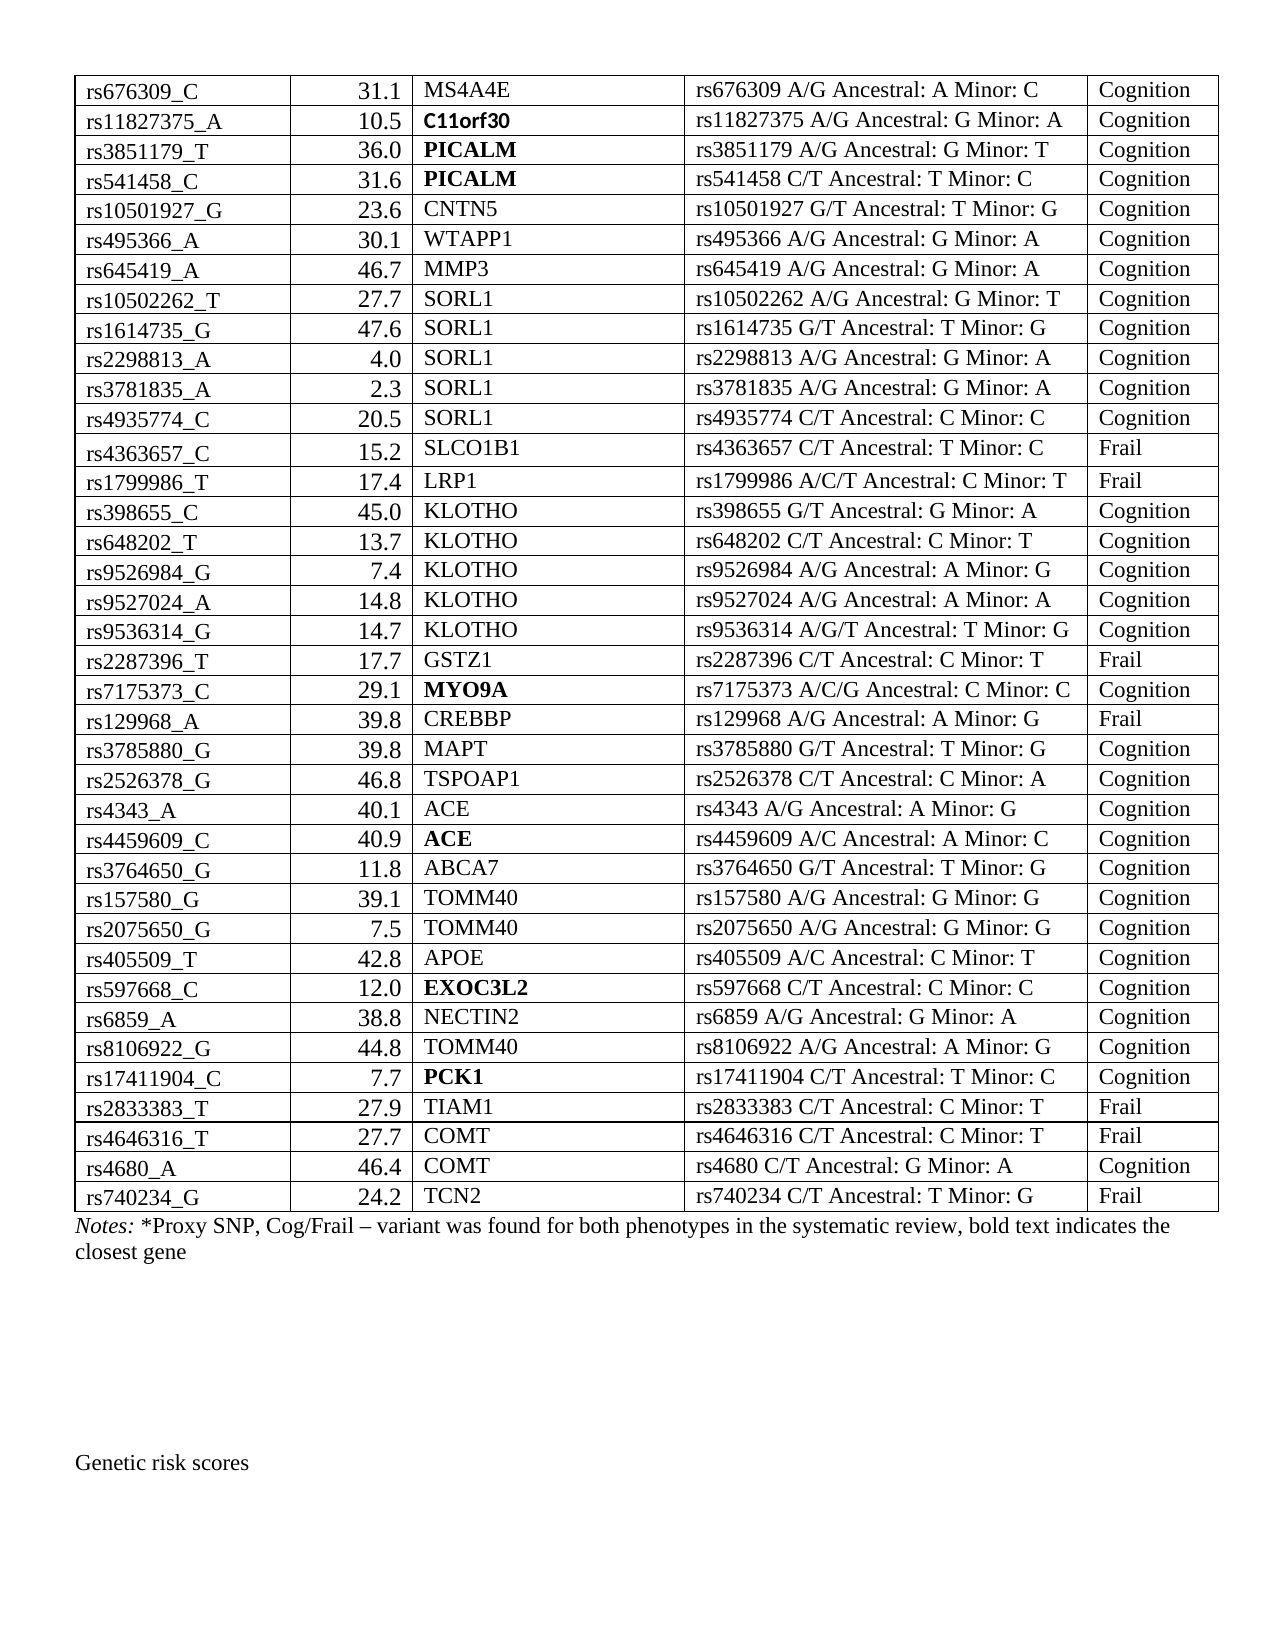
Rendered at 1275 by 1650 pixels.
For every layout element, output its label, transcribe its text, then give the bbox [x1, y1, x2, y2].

table_cell rs405509 A/C Ancestral: C Minor: T [685, 944, 1087, 972]
table_cell Frail [1088, 1123, 1218, 1151]
table_cell rs398655 G/T Ancestral: G Minor: A [685, 497, 1087, 526]
table_cell rs2833383 C/T Ancestral: C Minor: T [685, 1093, 1087, 1121]
table_cell rs10502262_T [76, 285, 290, 313]
table_cell TCN2 [413, 1182, 684, 1211]
table_cell SORL1 [413, 314, 684, 343]
table_cell KLOTHO [413, 497, 684, 526]
table_cell rs405509_T [76, 944, 290, 972]
table_cell rs2287396_T [76, 646, 290, 674]
table_cell C11orf30 [413, 106, 684, 134]
table_cell rs2833383_T [76, 1093, 290, 1121]
table_cell 7.5 [291, 914, 412, 943]
table_cell Cognition [1088, 944, 1218, 972]
table_cell rs9536314 A/G/T Ancestral: T Minor: G [685, 616, 1087, 645]
table_cell rs10501927 G/T Ancestral: T Minor: G [685, 195, 1087, 224]
table_cell Cognition [1088, 974, 1218, 1002]
table_cell rs2287396 C/T Ancestral: C Minor: T [685, 646, 1087, 674]
table_cell rs1614735_G [76, 314, 290, 343]
table_cell 15.2 [291, 434, 412, 466]
table_cell SORL1 [413, 404, 684, 432]
table_cell 27.9 [291, 1093, 412, 1121]
table_cell ABCA7 [413, 854, 684, 883]
table_cell rs11827375 A/G Ancestral: G Minor: A [685, 106, 1087, 134]
table_cell APOE [413, 944, 684, 972]
table_cell rs4935774_C [76, 404, 290, 432]
table_cell MYO9A [413, 676, 684, 704]
table_cell 31.6 [291, 165, 412, 194]
table_cell SORL1 [413, 374, 684, 403]
table_cell rs8106922_G [76, 1033, 290, 1062]
table_cell Frail [1088, 1182, 1218, 1211]
table_cell 11.8 [291, 854, 412, 883]
table_cell rs1799986_T [76, 467, 290, 496]
table_cell rs3785880_G [76, 735, 290, 764]
table_cell Frail [1088, 467, 1218, 496]
table_cell rs9527024_A [76, 586, 290, 615]
table_cell PICALM [413, 165, 684, 194]
table_cell SORL1 [413, 344, 684, 373]
table_cell 30.1 [291, 225, 412, 254]
table_cell rs495366 A/G Ancestral: G Minor: A [685, 225, 1087, 254]
table_cell rs3781835 A/G Ancestral: G Minor: A [685, 374, 1087, 403]
table_cell Cognition [1088, 795, 1218, 823]
table_cell rs3851179_T [76, 136, 290, 164]
table_cell Cognition [1088, 1033, 1218, 1062]
table_cell 13.7 [291, 527, 412, 555]
table_cell rs495366_A [76, 225, 290, 254]
table_cell COMT [413, 1123, 684, 1151]
table_cell rs648202 C/T Ancestral: C Minor: T [685, 527, 1087, 555]
table_cell rs6859_A [76, 1003, 290, 1032]
table_cell rs10502262 A/G Ancestral: G Minor: T [685, 285, 1087, 313]
table_cell rs597668 C/T Ancestral: C Minor: C [685, 974, 1087, 1002]
table_cell MAPT [413, 735, 684, 764]
table_cell rs4646316_T [76, 1123, 290, 1151]
table_cell rs676309_C [76, 76, 290, 105]
table_cell rs676309 A/G Ancestral: A Minor: C [685, 76, 1087, 105]
table_cell 46.7 [291, 255, 412, 283]
table_cell 39.8 [291, 735, 412, 764]
table_cell rs8106922 A/G Ancestral: A Minor: G [685, 1033, 1087, 1062]
table_cell Cognition [1088, 344, 1218, 373]
table_cell rs2298813 A/G Ancestral: G Minor: A [685, 344, 1087, 373]
table_cell rs17411904_C [76, 1063, 290, 1092]
table_cell Cognition [1088, 914, 1218, 943]
table_cell rs3781835_A [76, 374, 290, 403]
table_cell TOMM40 [413, 914, 684, 943]
table_cell 24.2 [291, 1182, 412, 1211]
table_cell EXOC3L2 [413, 974, 684, 1002]
table_cell 14.8 [291, 586, 412, 615]
table_cell 27.7 [291, 285, 412, 313]
table_cell TSPOAP1 [413, 765, 684, 794]
table_cell rs1799986 A/C/T Ancestral: C Minor: T [685, 467, 1087, 496]
table_cell Cognition [1088, 285, 1218, 313]
table_cell rs2075650_G [76, 914, 290, 943]
table_cell 46.4 [291, 1152, 412, 1181]
table_cell MS4A4E [413, 76, 684, 105]
table_cell rs645419 A/G Ancestral: G Minor: A [685, 255, 1087, 283]
table_cell Cognition [1088, 825, 1218, 853]
table_cell rs541458_C [76, 165, 290, 194]
table_cell rs4646316 C/T Ancestral: C Minor: T [685, 1123, 1087, 1151]
table_cell Cognition [1088, 556, 1218, 585]
table_cell KLOTHO [413, 556, 684, 585]
table_cell Cognition [1088, 497, 1218, 526]
table_cell 44.8 [291, 1033, 412, 1062]
table_cell Cognition [1088, 136, 1218, 164]
table_cell rs6859 A/G Ancestral: G Minor: A [685, 1003, 1087, 1032]
table_cell 17.4 [291, 467, 412, 496]
table_cell rs3851179 A/G Ancestral: G Minor: T [685, 136, 1087, 164]
table_cell SORL1 [413, 285, 684, 313]
table_cell rs4680_A [76, 1152, 290, 1181]
table_cell Cognition [1088, 765, 1218, 794]
table_cell Cognition [1088, 854, 1218, 883]
table_cell TOMM40 [413, 884, 684, 913]
table_cell 12.0 [291, 974, 412, 1002]
table_cell rs9536314_G [76, 616, 290, 645]
table_cell rs4459609 A/C Ancestral: A Minor: C [685, 825, 1087, 853]
table_cell rs7175373 A/C/G Ancestral: C Minor: C [685, 676, 1087, 704]
table_cell Cognition [1088, 586, 1218, 615]
table_cell 27.7 [291, 1123, 412, 1151]
table_cell rs645419_A [76, 255, 290, 283]
table_cell rs9526984_G [76, 556, 290, 585]
table_cell 7.7 [291, 1063, 412, 1092]
table_cell rs129968 A/G Ancestral: A Minor: G [685, 705, 1087, 734]
table_cell rs648202_T [76, 527, 290, 555]
table_cell Cognition [1088, 255, 1218, 283]
table_cell 36.0 [291, 136, 412, 164]
table_cell 7.4 [291, 556, 412, 585]
table_cell SLCO1B1 [413, 434, 684, 466]
table_cell rs4459609_C [76, 825, 290, 853]
table_cell rs4680 C/T Ancestral: G Minor: A [685, 1152, 1087, 1181]
table_cell rs541458 C/T Ancestral: T Minor: C [685, 165, 1087, 194]
table_cell CNTN5 [413, 195, 684, 224]
table_cell Cognition [1088, 735, 1218, 764]
table_cell Cognition [1088, 374, 1218, 403]
table_cell 17.7 [291, 646, 412, 674]
table_cell Cognition [1088, 225, 1218, 254]
table_cell ACE [413, 795, 684, 823]
table_cell ACE [413, 825, 684, 853]
table_cell 40.1 [291, 795, 412, 823]
table_cell GSTZ1 [413, 646, 684, 674]
table_cell LRP1 [413, 467, 684, 496]
table_cell rs4363657 C/T Ancestral: T Minor: C [685, 434, 1087, 466]
table_cell rs740234 C/T Ancestral: T Minor: G [685, 1182, 1087, 1211]
table_cell 14.7 [291, 616, 412, 645]
table_cell rs597668_C [76, 974, 290, 1002]
table_cell KLOTHO [413, 527, 684, 555]
table_cell rs4343 A/G Ancestral: A Minor: G [685, 795, 1087, 823]
table_cell 23.6 [291, 195, 412, 224]
table_cell rs2298813_A [76, 344, 290, 373]
table_cell Frail [1088, 434, 1218, 466]
table_cell 38.8 [291, 1003, 412, 1032]
table_cell rs17411904 C/T Ancestral: T Minor: C [685, 1063, 1087, 1092]
table_cell Cognition [1088, 76, 1218, 105]
table_cell Frail [1088, 705, 1218, 734]
table_cell 47.6 [291, 314, 412, 343]
table_cell COMT [413, 1152, 684, 1181]
table_cell 40.9 [291, 825, 412, 853]
table_cell TOMM40 [413, 1033, 684, 1062]
table_cell MMP3 [413, 255, 684, 283]
table_cell rs1614735 G/T Ancestral: T Minor: G [685, 314, 1087, 343]
text Genetic risk scores [75, 1449, 1200, 1475]
table_cell 4.0 [291, 344, 412, 373]
table_cell Cognition [1088, 404, 1218, 432]
table_cell Frail [1088, 646, 1218, 674]
table_cell rs3785880 G/T Ancestral: T Minor: G [685, 735, 1087, 764]
table_cell rs2526378_G [76, 765, 290, 794]
table_cell rs11827375_A [76, 106, 290, 134]
table_cell KLOTHO [413, 616, 684, 645]
table_cell Cognition [1088, 616, 1218, 645]
text Notes: *Proxy SNP, Cog/Frail – variant was found for both phenotypes in the systematic review, bold text indicates the closest gene [75, 1212, 1200, 1264]
table_cell rs157580 A/G Ancestral: G Minor: G [685, 884, 1087, 913]
table_cell rs7175373_C [76, 676, 290, 704]
table_cell 10.5 [291, 106, 412, 134]
table_cell rs2526378 C/T Ancestral: C Minor: A [685, 765, 1087, 794]
table_cell rs740234_G [76, 1182, 290, 1211]
table_cell 39.8 [291, 705, 412, 734]
table_cell Cognition [1088, 1152, 1218, 1181]
table_cell rs3764650_G [76, 854, 290, 883]
table_cell rs4363657_C [76, 434, 290, 466]
table_cell WTAPP1 [413, 225, 684, 254]
table_cell 2.3 [291, 374, 412, 403]
table_cell KLOTHO [413, 586, 684, 615]
table_cell Cognition [1088, 1063, 1218, 1092]
table_cell Cognition [1088, 884, 1218, 913]
table_cell CREBBP [413, 705, 684, 734]
table_cell rs157580_G [76, 884, 290, 913]
table_cell 39.1 [291, 884, 412, 913]
table_cell Cognition [1088, 527, 1218, 555]
table_cell 29.1 [291, 676, 412, 704]
table_cell Frail [1088, 1093, 1218, 1121]
table_cell rs4935774 C/T Ancestral: C Minor: C [685, 404, 1087, 432]
table_cell rs3764650 G/T Ancestral: T Minor: G [685, 854, 1087, 883]
table_cell rs4343_A [76, 795, 290, 823]
table_cell NECTIN2 [413, 1003, 684, 1032]
table_cell TIAM1 [413, 1093, 684, 1121]
table_cell Cognition [1088, 195, 1218, 224]
table_cell rs398655_C [76, 497, 290, 526]
table_cell Cognition [1088, 676, 1218, 704]
table_cell Cognition [1088, 314, 1218, 343]
table_cell rs9527024 A/G Ancestral: A Minor: A [685, 586, 1087, 615]
table_cell 31.1 [291, 76, 412, 105]
table_cell rs2075650 A/G Ancestral: G Minor: G [685, 914, 1087, 943]
table_cell rs10501927_G [76, 195, 290, 224]
table_cell 20.5 [291, 404, 412, 432]
table_cell Cognition [1088, 1003, 1218, 1032]
table_cell 42.8 [291, 944, 412, 972]
table_cell rs129968_A [76, 705, 290, 734]
table_cell Cognition [1088, 165, 1218, 194]
table_cell 45.0 [291, 497, 412, 526]
table_cell 46.8 [291, 765, 412, 794]
table_cell PCK1 [413, 1063, 684, 1092]
table_cell PICALM [413, 136, 684, 164]
table_cell rs9526984 A/G Ancestral: A Minor: G [685, 556, 1087, 585]
table_cell Cognition [1088, 106, 1218, 134]
